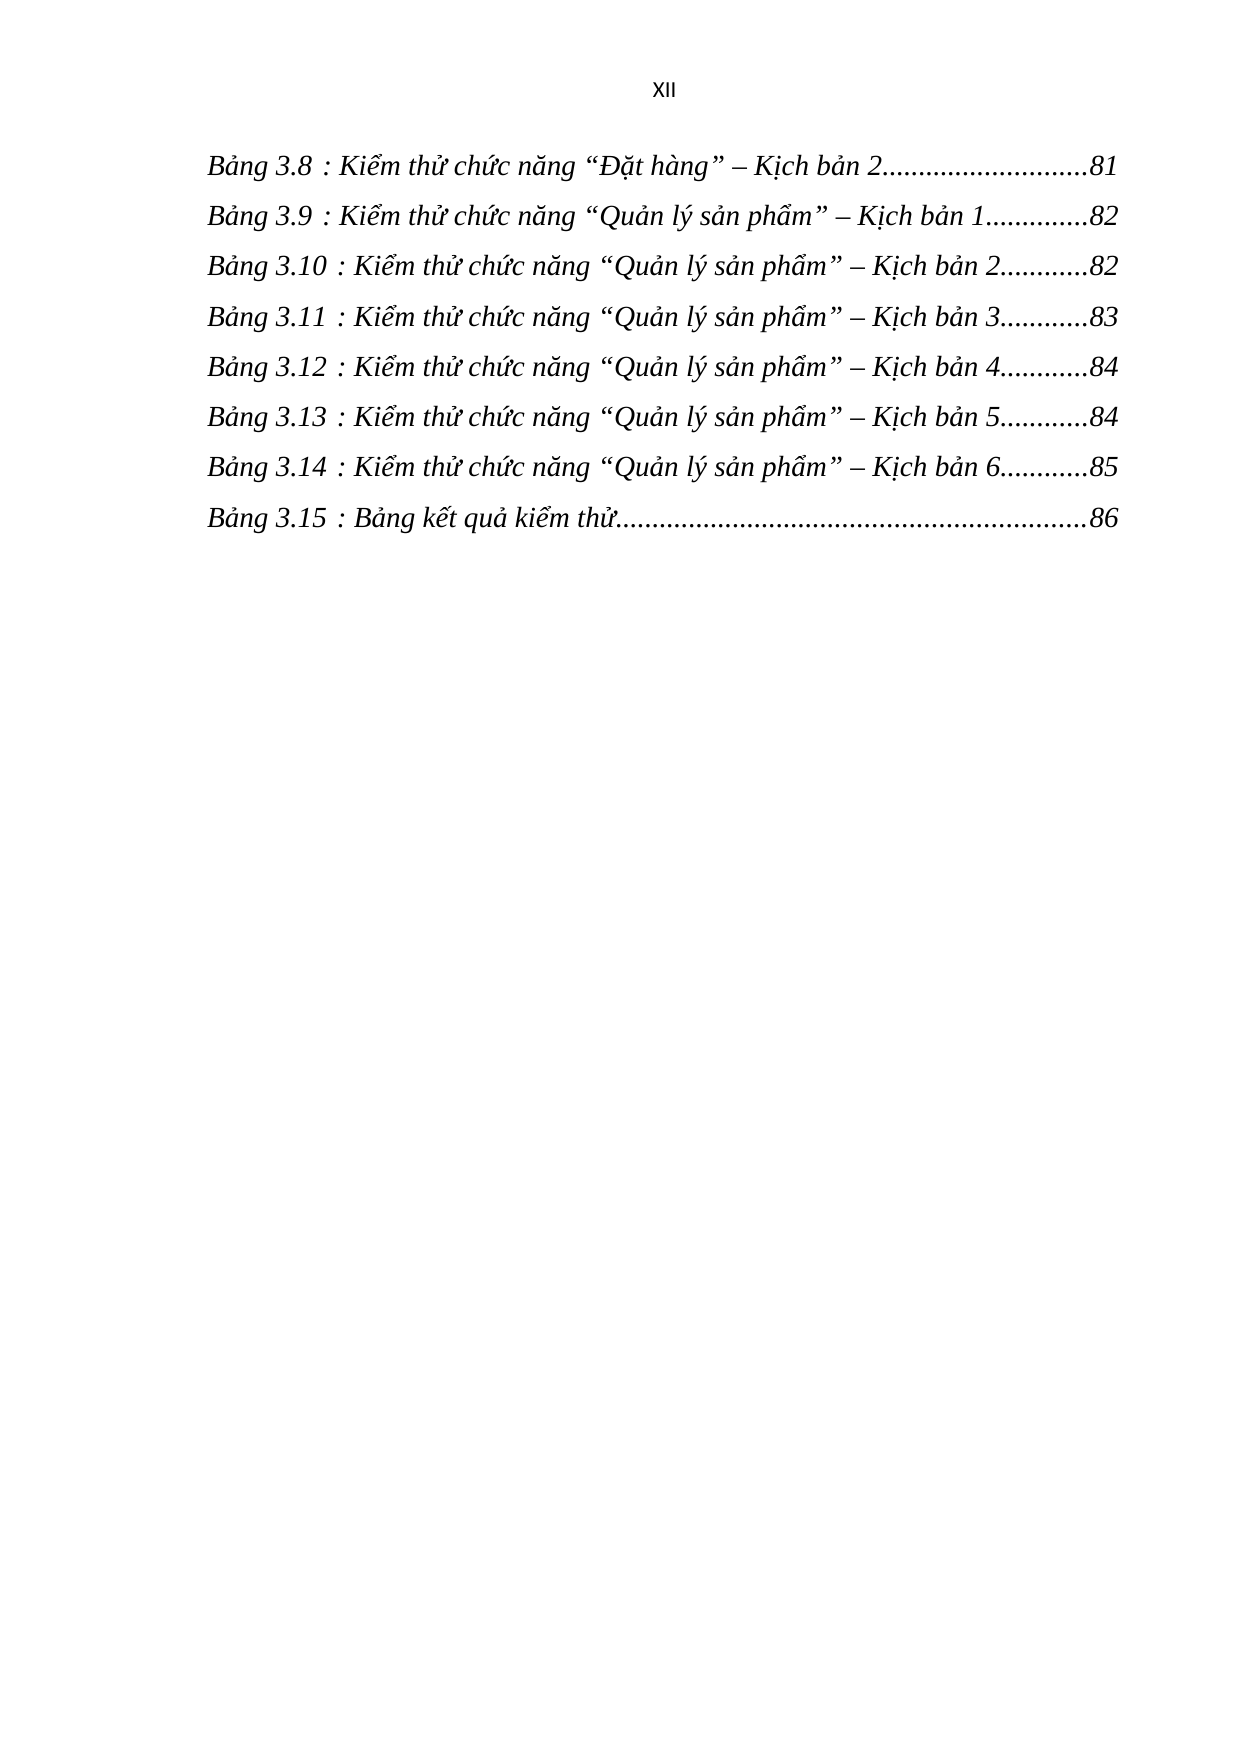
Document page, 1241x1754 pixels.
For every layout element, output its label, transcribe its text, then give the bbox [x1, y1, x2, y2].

text Bảng 3.9 : Kiểm thử chức năng “Quản lý sản phẩm” – Kịch bản 1 82 [207, 198, 1122, 232]
text Bảng 3.13 : Kiểm thử chức năng “Quản lý sản phẩm” – Kịch bản 5 84 [207, 399, 1122, 433]
text Bảng 3.10 : Kiểm thử chức năng “Quản lý sản phẩm” – Kịch bản 2 82 [207, 248, 1122, 282]
text Bảng 3.8 : Kiểm thử chức năng “Đặt hàng” – Kịch bản 2 81 [207, 148, 1122, 181]
text Bảng 3.14 : Kiểm thử chức năng “Quản lý sản phẩm” – Kịch bản 6 85 [207, 449, 1122, 483]
text Bảng 3.12 : Kiểm thử chức năng “Quản lý sản phẩm” – Kịch bản 4 84 [207, 349, 1122, 382]
text Bảng 3.11 : Kiểm thử chức năng “Quản lý sản phẩm” – Kịch bản 3 83 [207, 299, 1122, 332]
text Bảng 3.15 : Bảng kết quả kiểm thử 86 [207, 500, 1122, 533]
